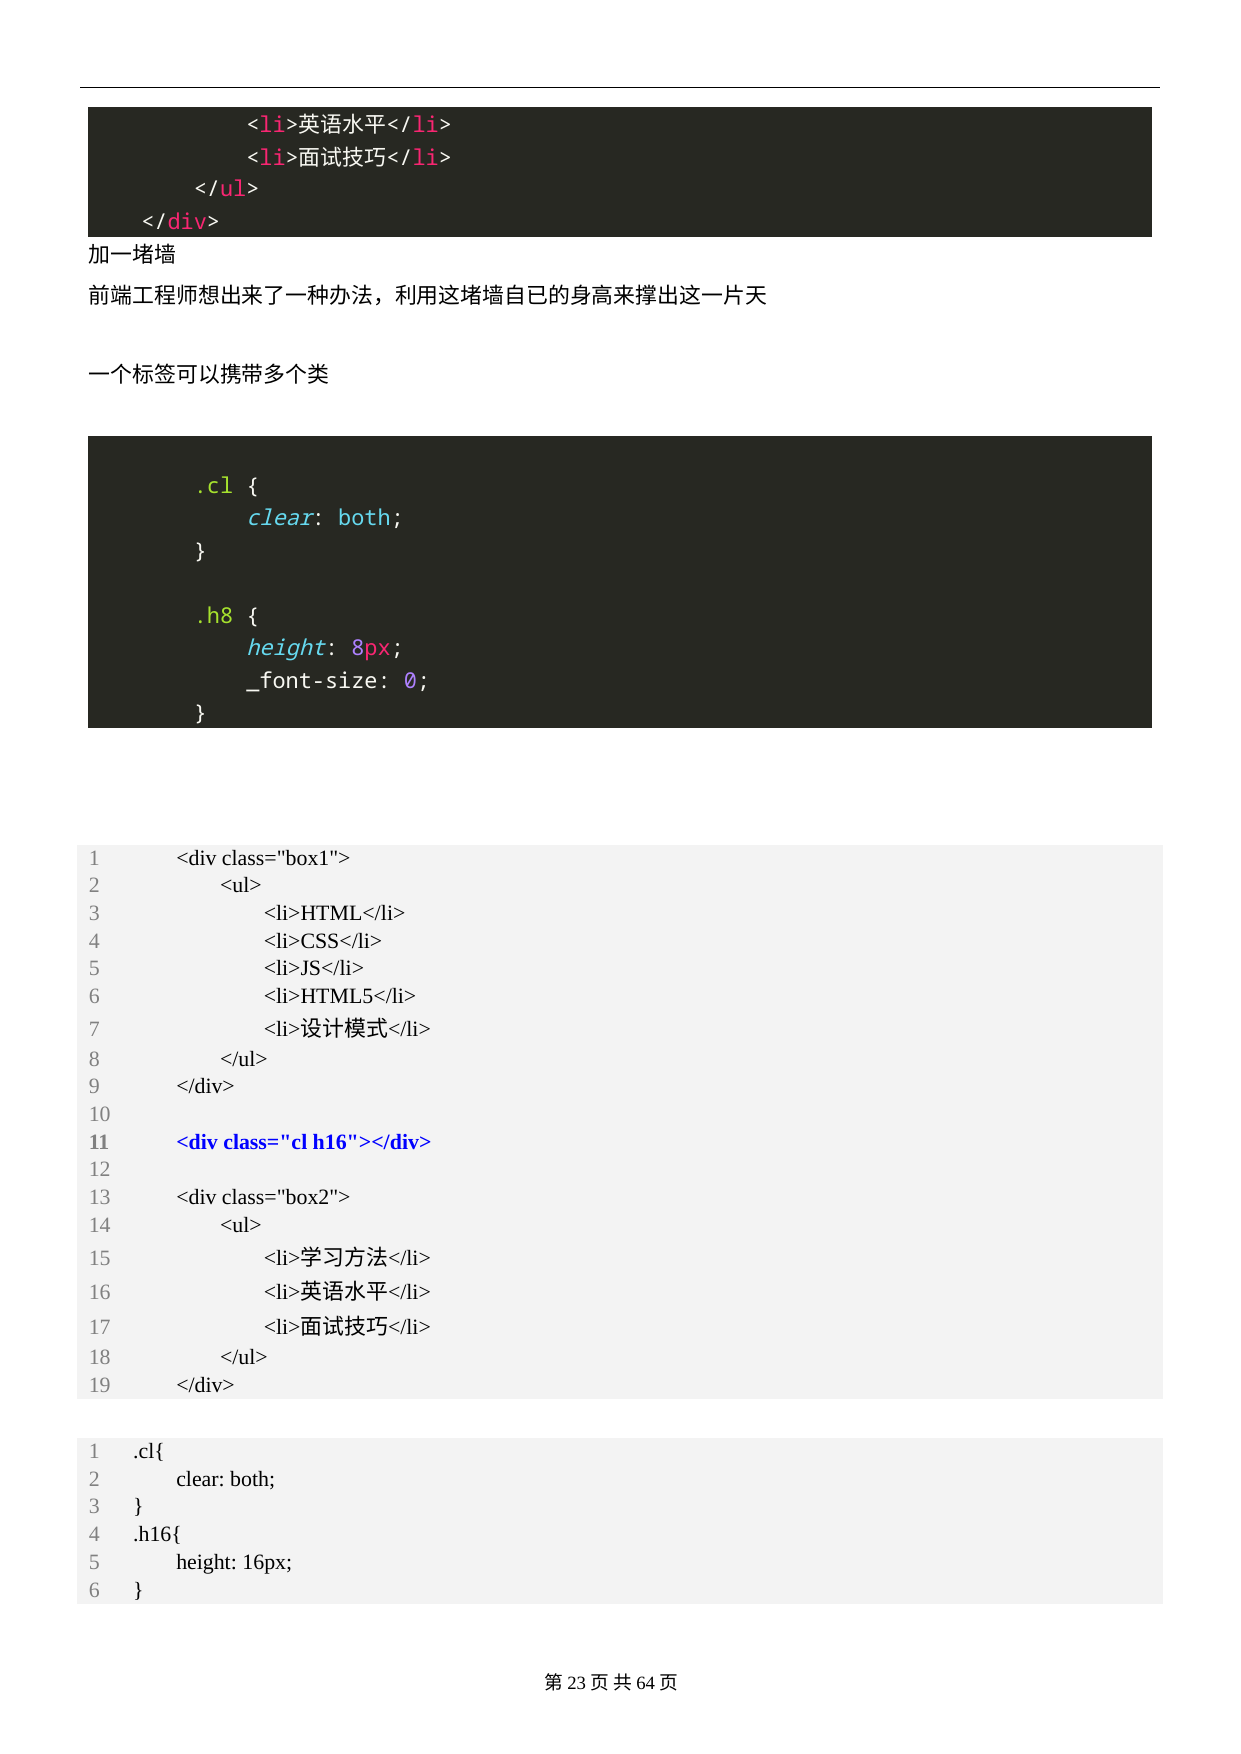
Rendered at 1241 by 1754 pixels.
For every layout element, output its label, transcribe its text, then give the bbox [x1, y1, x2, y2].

text .h8 { [88, 598, 1152, 631]
text <li>英语水平</li> [88, 107, 1152, 139]
text .cl { [88, 468, 1152, 501]
text height: 8px; [88, 631, 1152, 663]
text </ul> [88, 172, 1152, 204]
text clear: both; [88, 501, 1152, 533]
text _font-size: 0; [88, 663, 1152, 696]
table_header .cl{ clear: both; } .h16{ height: 16px; } [77, 1438, 1163, 1604]
text <li>面试技巧</li> [88, 139, 1152, 172]
text } [88, 533, 1152, 566]
table_header <div class="box1"> <ul> <li>HTML</li> <li>CSS</li> <li>JS</li> <li>HTML5</li> <li>设计模式</li> </ul> </div> <div class="cl h16"></div> <div class="box2"> <ul> <li>学习方法</li> <li>英语水平</li> <li>面试技巧</li> </ul> </div> [77, 845, 1163, 1399]
text 一个标签可以携带多个类 [88, 357, 1152, 389]
text </div> [88, 204, 1152, 237]
text 加一堵墙 [88, 237, 1152, 269]
text 前端工程师想出来了一种办法，利用这堵墙自已的身高来撑出这一片天 [88, 277, 1152, 310]
text } [88, 696, 1152, 728]
